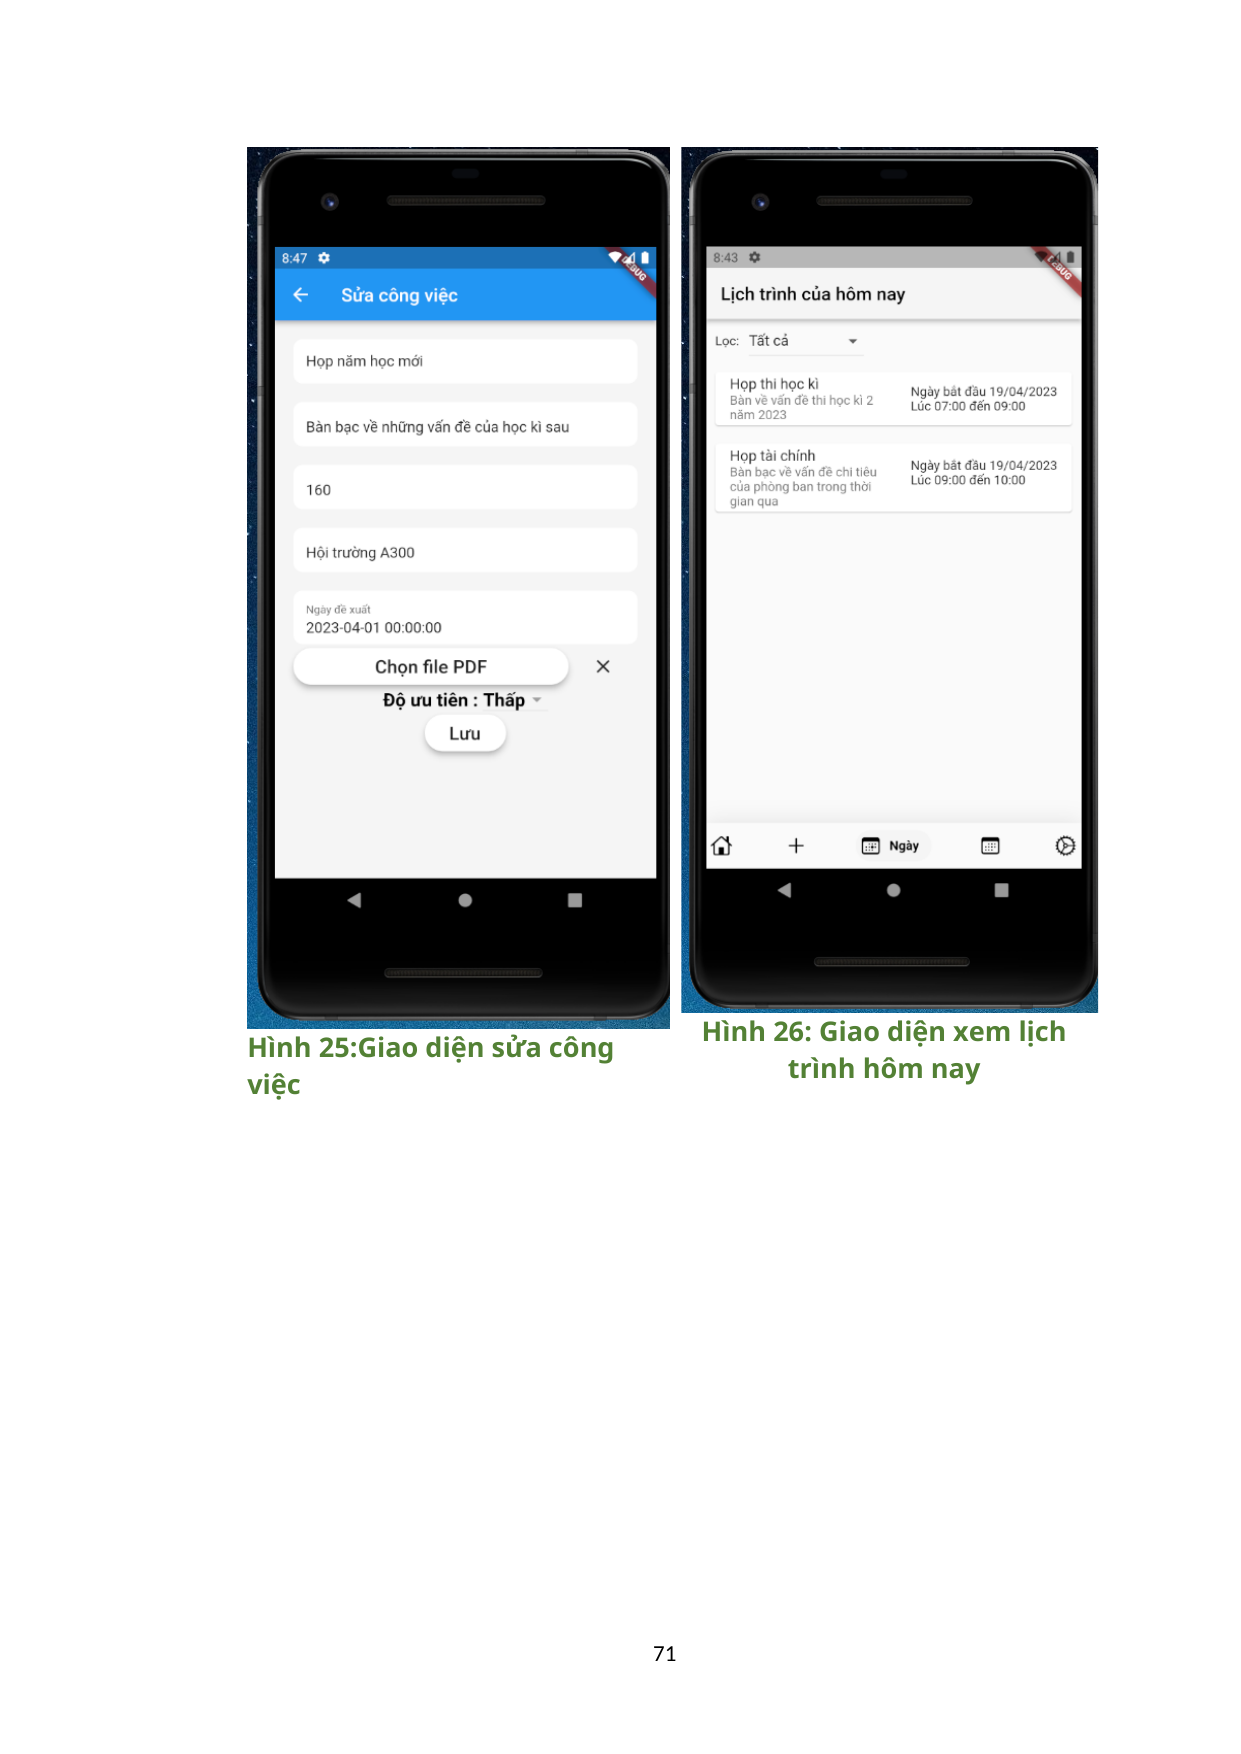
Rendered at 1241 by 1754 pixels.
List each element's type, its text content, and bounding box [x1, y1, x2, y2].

picture [681, 147, 1099, 1013]
picture [247, 147, 670, 1029]
